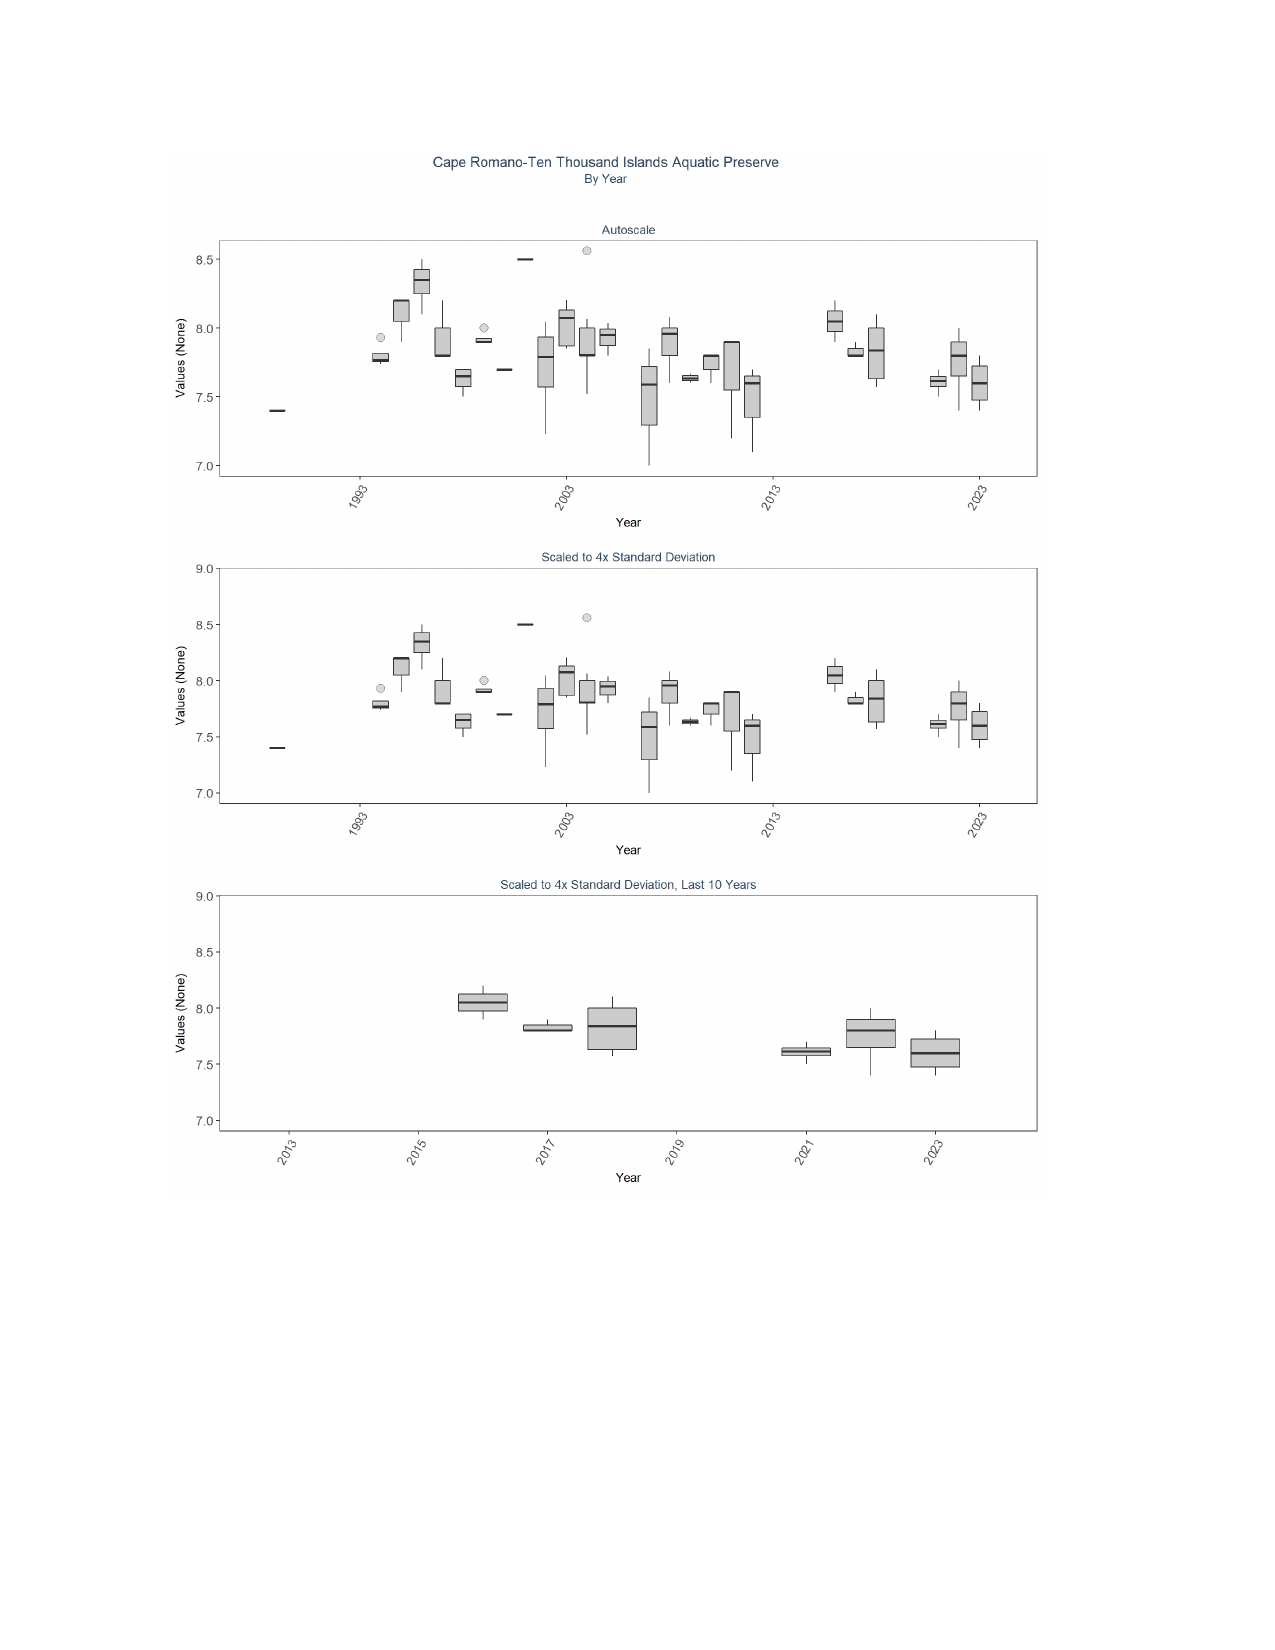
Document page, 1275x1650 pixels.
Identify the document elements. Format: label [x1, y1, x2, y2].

picture [168, 150, 1044, 1200]
